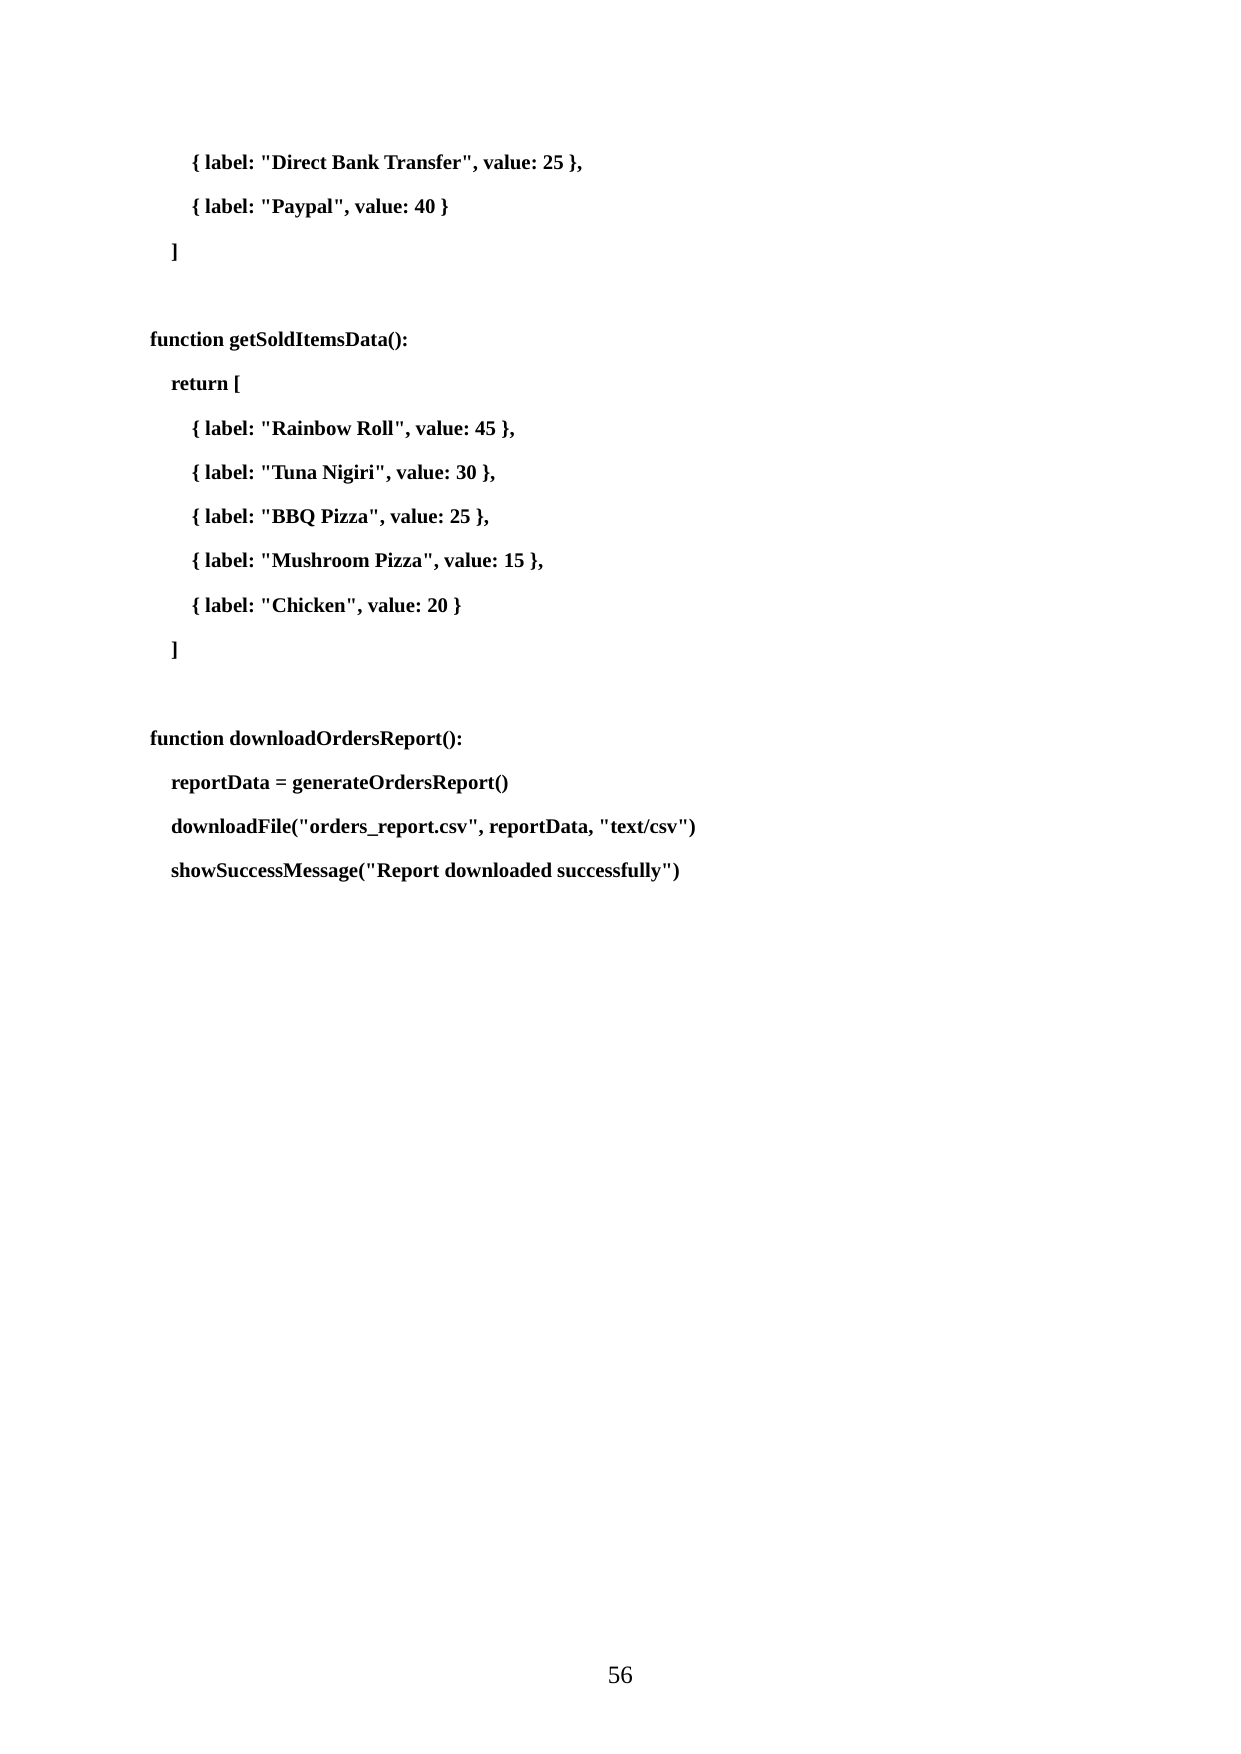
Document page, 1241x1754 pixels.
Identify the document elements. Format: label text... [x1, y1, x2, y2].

text { label: "Chicken", value: 20 } [150, 593, 1090, 617]
text { label: "Rainbow Roll", value: 45 }, [150, 416, 1090, 440]
text { label: "Mushroom Pizza", value: 15 }, [150, 548, 1090, 572]
text function getSoldItemsData(): [150, 327, 1090, 351]
text { label: "Direct Bank Transfer", value: 25 }, [150, 150, 1090, 174]
text ] [150, 238, 1090, 263]
text { label: "Tuna Nigiri", value: 30 }, [150, 460, 1090, 484]
text function downloadOrdersReport(): [150, 726, 1090, 749]
text return [ [150, 371, 1090, 395]
text ] [150, 637, 1090, 661]
text reportData = generateOrdersReport() [150, 770, 1090, 794]
text downloadFile("orders_report.csv", reportData, "text/csv") [150, 814, 1090, 838]
text { label: "Paypal", value: 40 } [150, 194, 1090, 218]
text { label: "BBQ Pizza", value: 25 }, [150, 504, 1090, 528]
text showSuccessMessage("Report downloaded successfully") [150, 858, 1090, 882]
